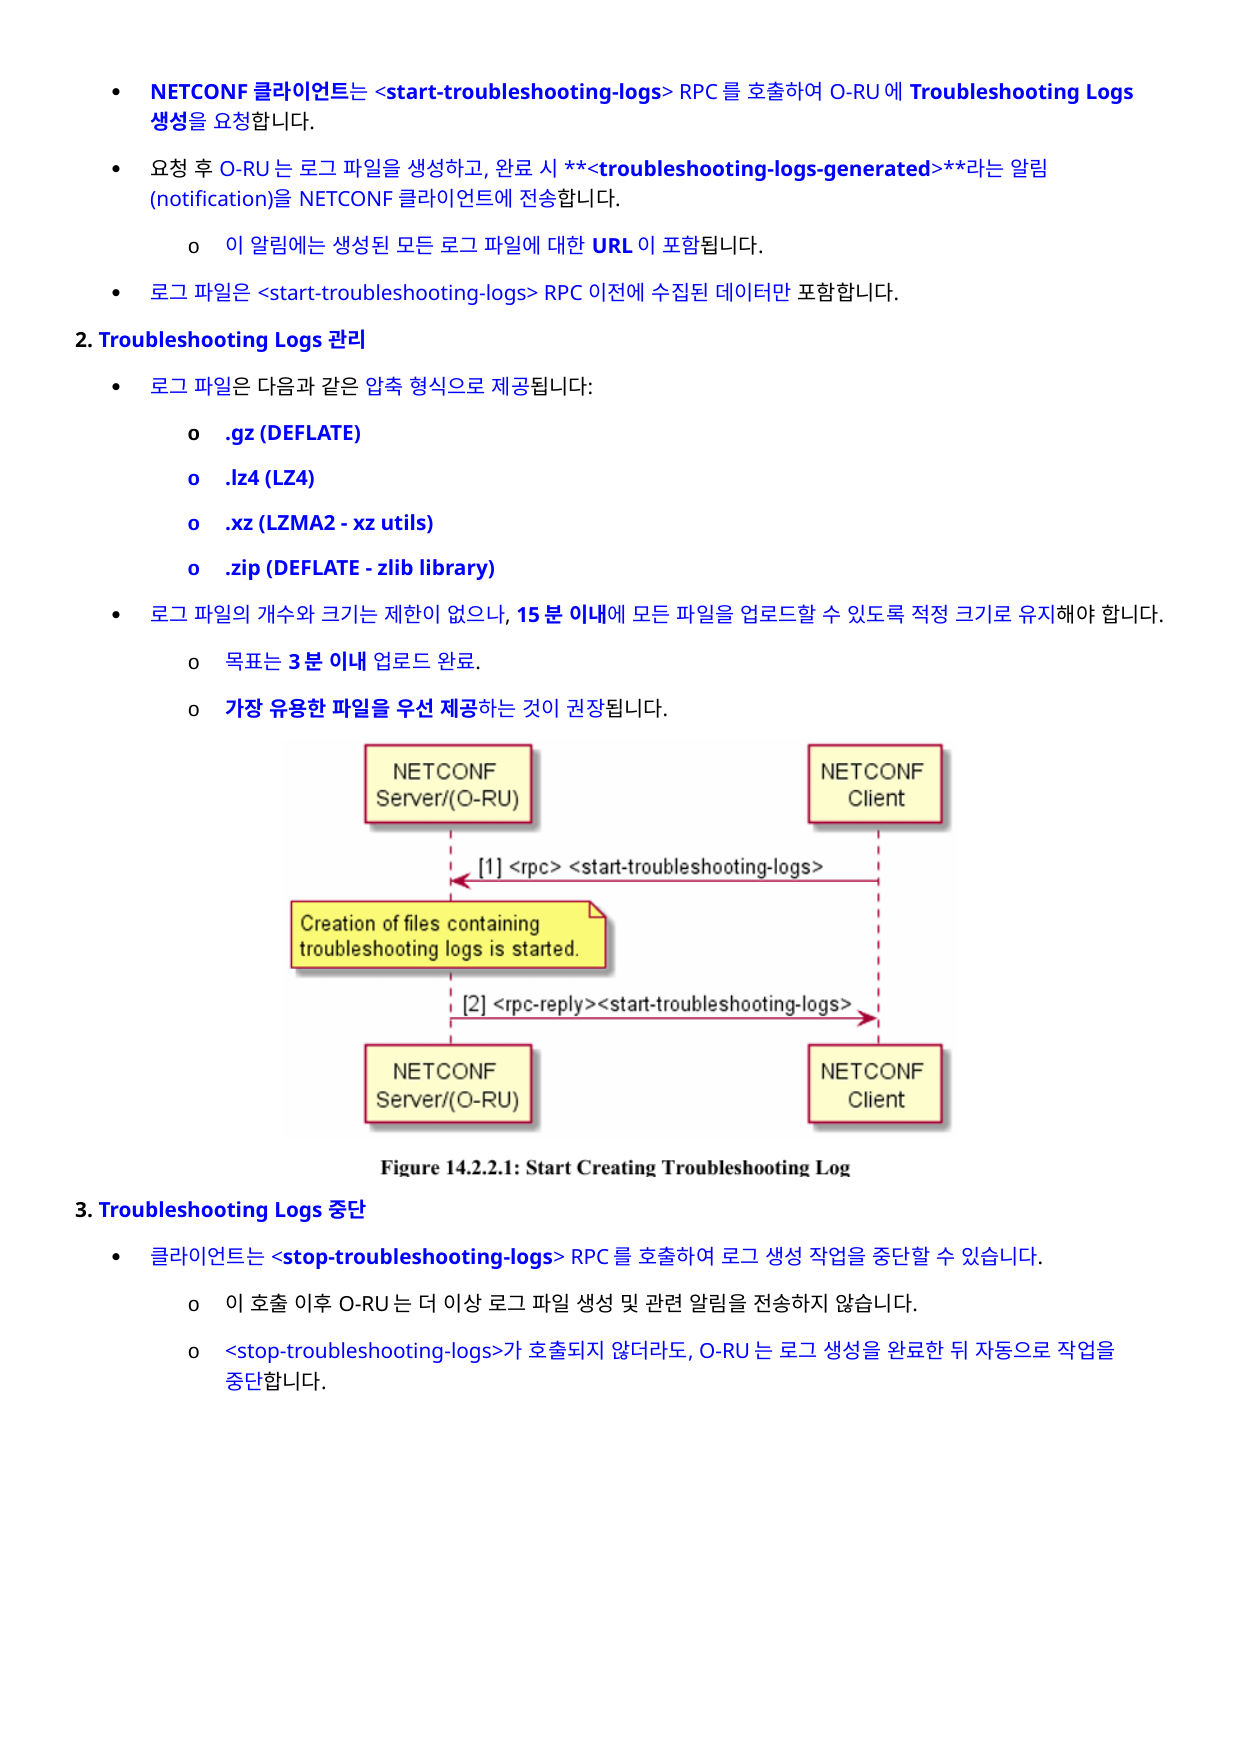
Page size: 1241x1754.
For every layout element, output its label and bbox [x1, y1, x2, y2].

picture [282, 739, 958, 1177]
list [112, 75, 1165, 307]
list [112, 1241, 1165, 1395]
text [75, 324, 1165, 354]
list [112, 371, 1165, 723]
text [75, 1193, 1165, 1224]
